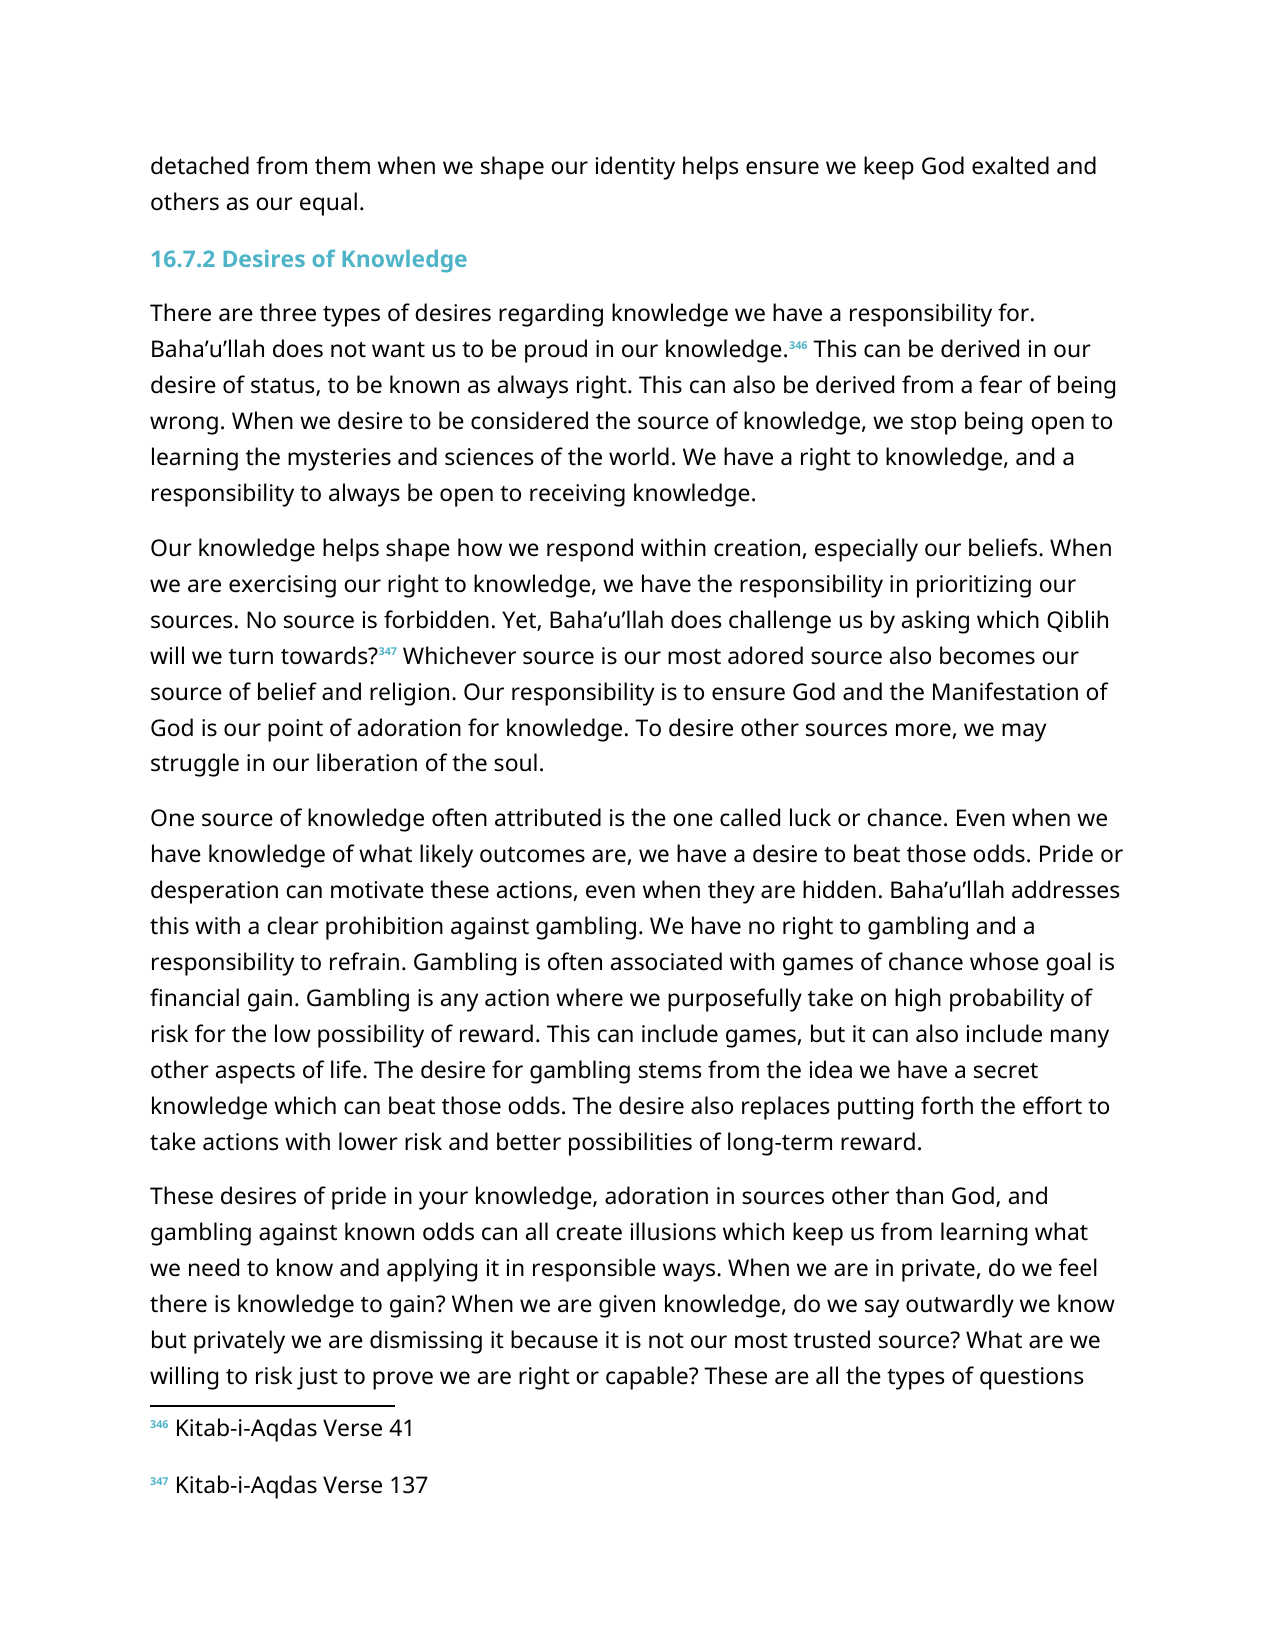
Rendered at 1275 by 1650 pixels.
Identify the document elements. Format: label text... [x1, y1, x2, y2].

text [150, 150, 1125, 217]
text One source of knowledge often attributed is the one called luck or chance. Even when we have knowledge of what likely outcomes are, we have a desire to beat those odds. Pride or desperation can motivate these actions, even when they are hidden. Baha’u’llah addresses this with a clear prohibition against gambling. We have no right to gambling and a responsibility to refrain. Gambling is often associated with games of chance whose goal is financial gain. Gambling is any action where we purposefully take on high probability of risk for the low possibility of reward. This can include games, but it can also include many other aspects of life. The desire for gambling stems from the idea we have a secret knowledge which can beat those odds. The desire also replaces putting forth the effort to take actions with lower risk and better possibilities of long-term reward. [150, 802, 1125, 1157]
text Our knowledge helps shape how we respond within creation, especially our beliefs. When we are exercising our right to knowledge, we have the responsibility in prioritizing our sources. No source is forbidden. Yet, Baha’u’llah does challenge us by asking which Qiblih will we turn towards? Whichever source is our most adored source also becomes our source of belief and religion. Our responsibility is to ensure God and the Manifestation of God is our point of adoration for knowledge. To desire other sources more, we may struggle in our liberation of the soul. [150, 532, 1125, 779]
subtitle 16.7.2 Desires of Knowledge [150, 243, 1125, 274]
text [150, 1180, 1125, 1391]
text There are three types of desires regarding knowledge we have a responsibility for. Baha’u’llah does not want us to be proud in our knowledge. This can be derived in our desire of status, to be known as always right. This can also be derived from a fear of being wrong. When we desire to be considered the source of knowledge, we stop being open to learning the mysteries and sciences of the world. We have a right to knowledge, and a responsibility to always be open to receiving knowledge. [150, 297, 1125, 508]
